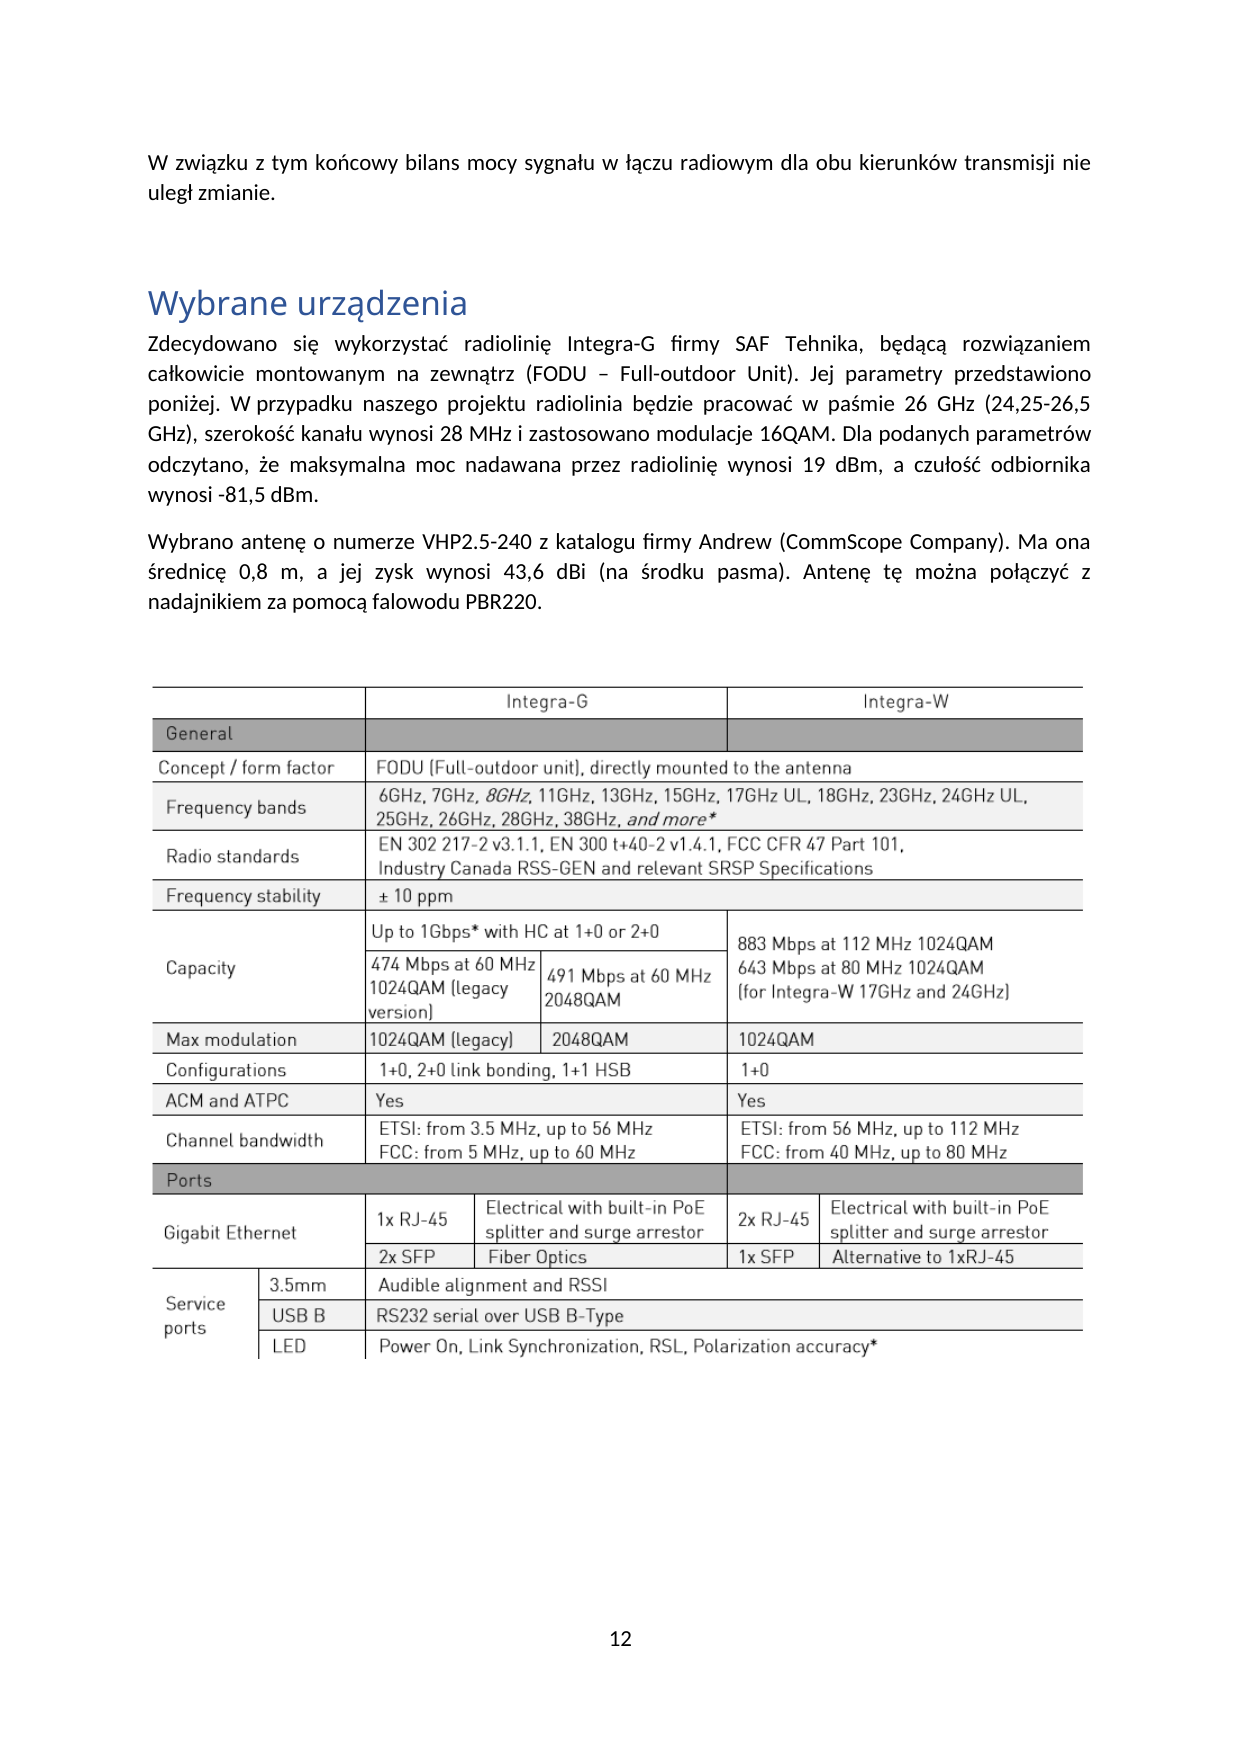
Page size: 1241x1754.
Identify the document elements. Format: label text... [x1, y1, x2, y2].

text Zdecydowano się wykorzystać radiolinię Integra-G firmy SAF Tehnika, będącą rozwiązaniem całkowicie montowanym na zewnątrz (FODU – Full-outdoor Unit). Jej parametry przedstawiono poniżej. W przypadku naszego projektu radiolinia będzie pracować w paśmie 26 GHz (24,25-26,5 GHz), szerokość kanału wynosi 28 MHz i zastosowano modulacje 16QAM. Dla podanych parametrów odczytano, że maksymalna moc nadawana przez radiolinię wynosi 19 dBm, a czułość odbiornika wynosi -81,5 dBm. [148, 329, 1093, 508]
text Wybrano antenę o numerze VHP2.5-240 z katalogu firmy Andrew (CommScope Company). Ma ona średnicę 0,8 m, a jej zysk wynosi 43,6 dBi (na środku pasma). Antenę tę można połączyć z nadajnikiem za pomocą falowodu PBR220. [148, 527, 1093, 615]
text W związku z tym końcowy bilans mocy sygnału w łączu radiowym dla obu kierunków transmisji nie uległ zmianie. [148, 148, 1093, 206]
picture [147, 681, 1092, 1359]
subtitle Wybrane urządzenia [148, 280, 1093, 325]
